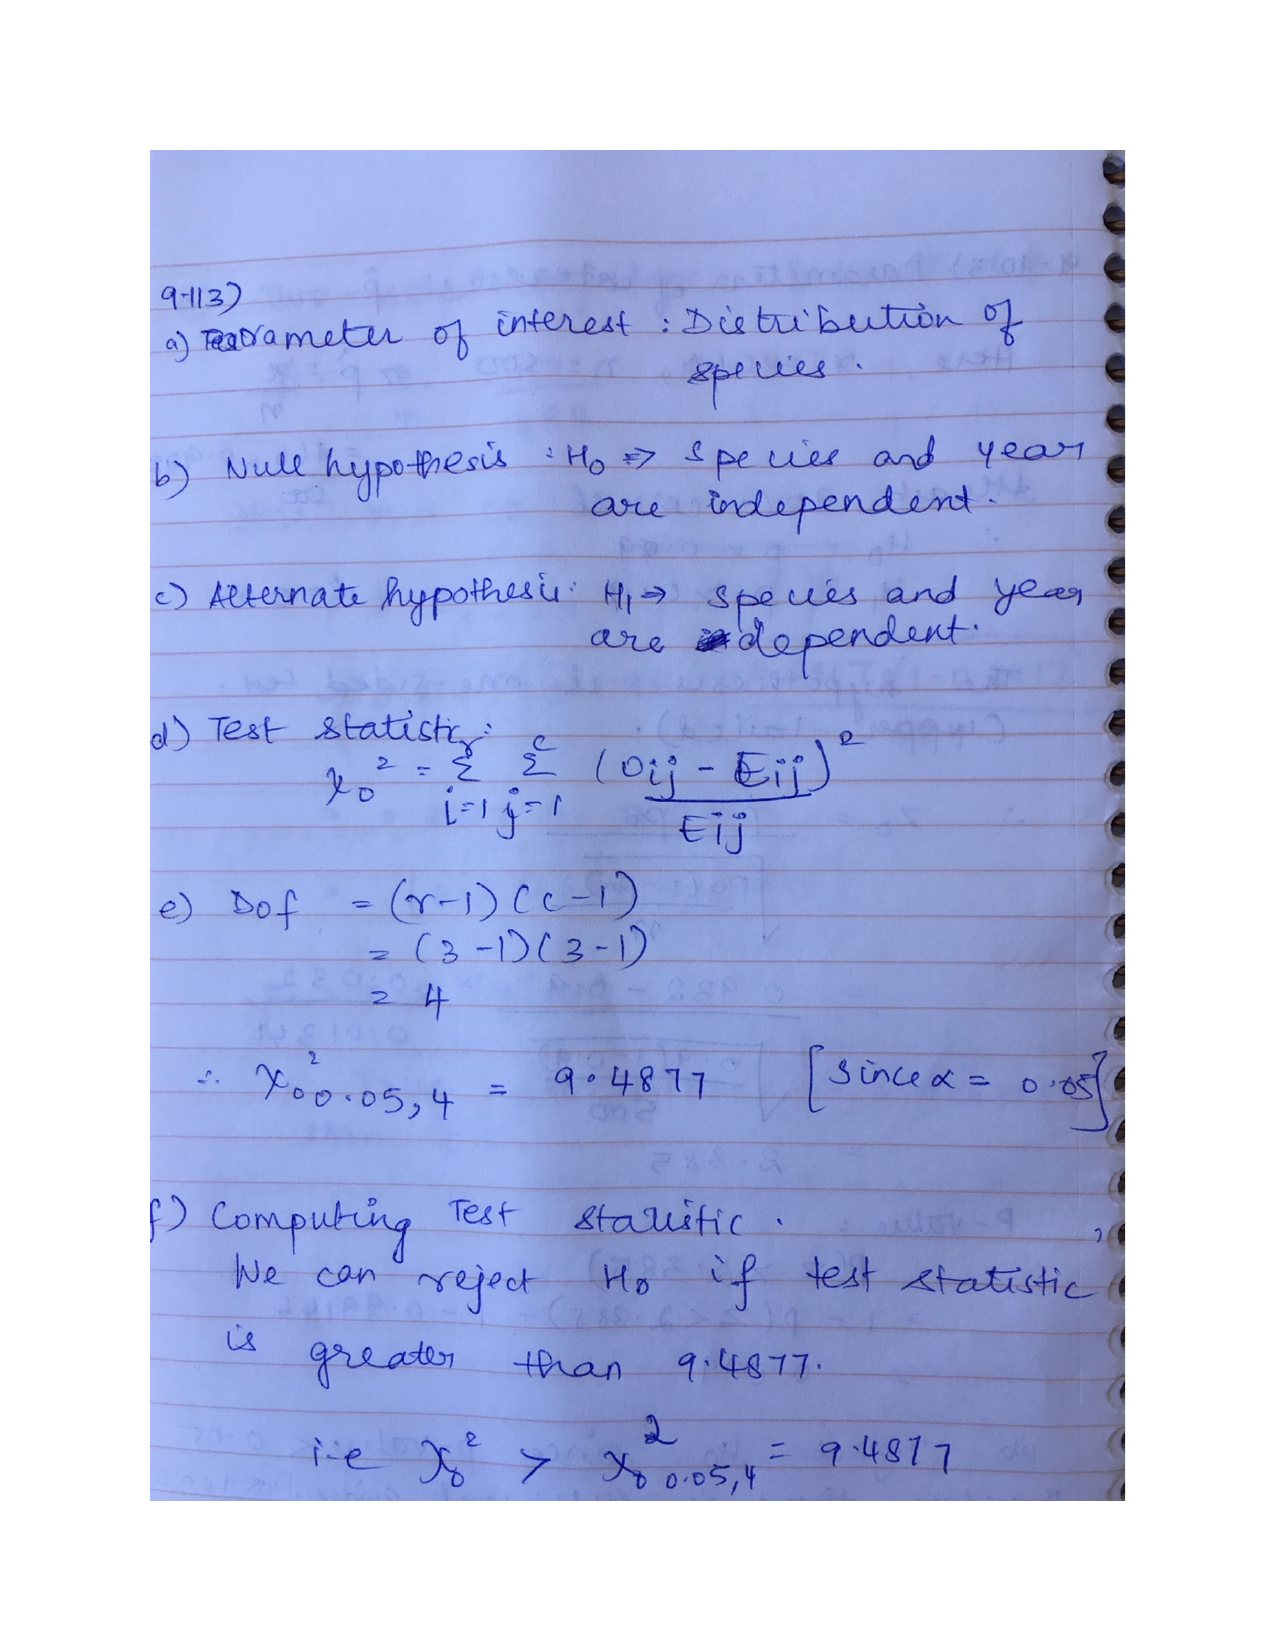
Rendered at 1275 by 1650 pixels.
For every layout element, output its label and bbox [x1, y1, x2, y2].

picture [150, 150, 1125, 1501]
